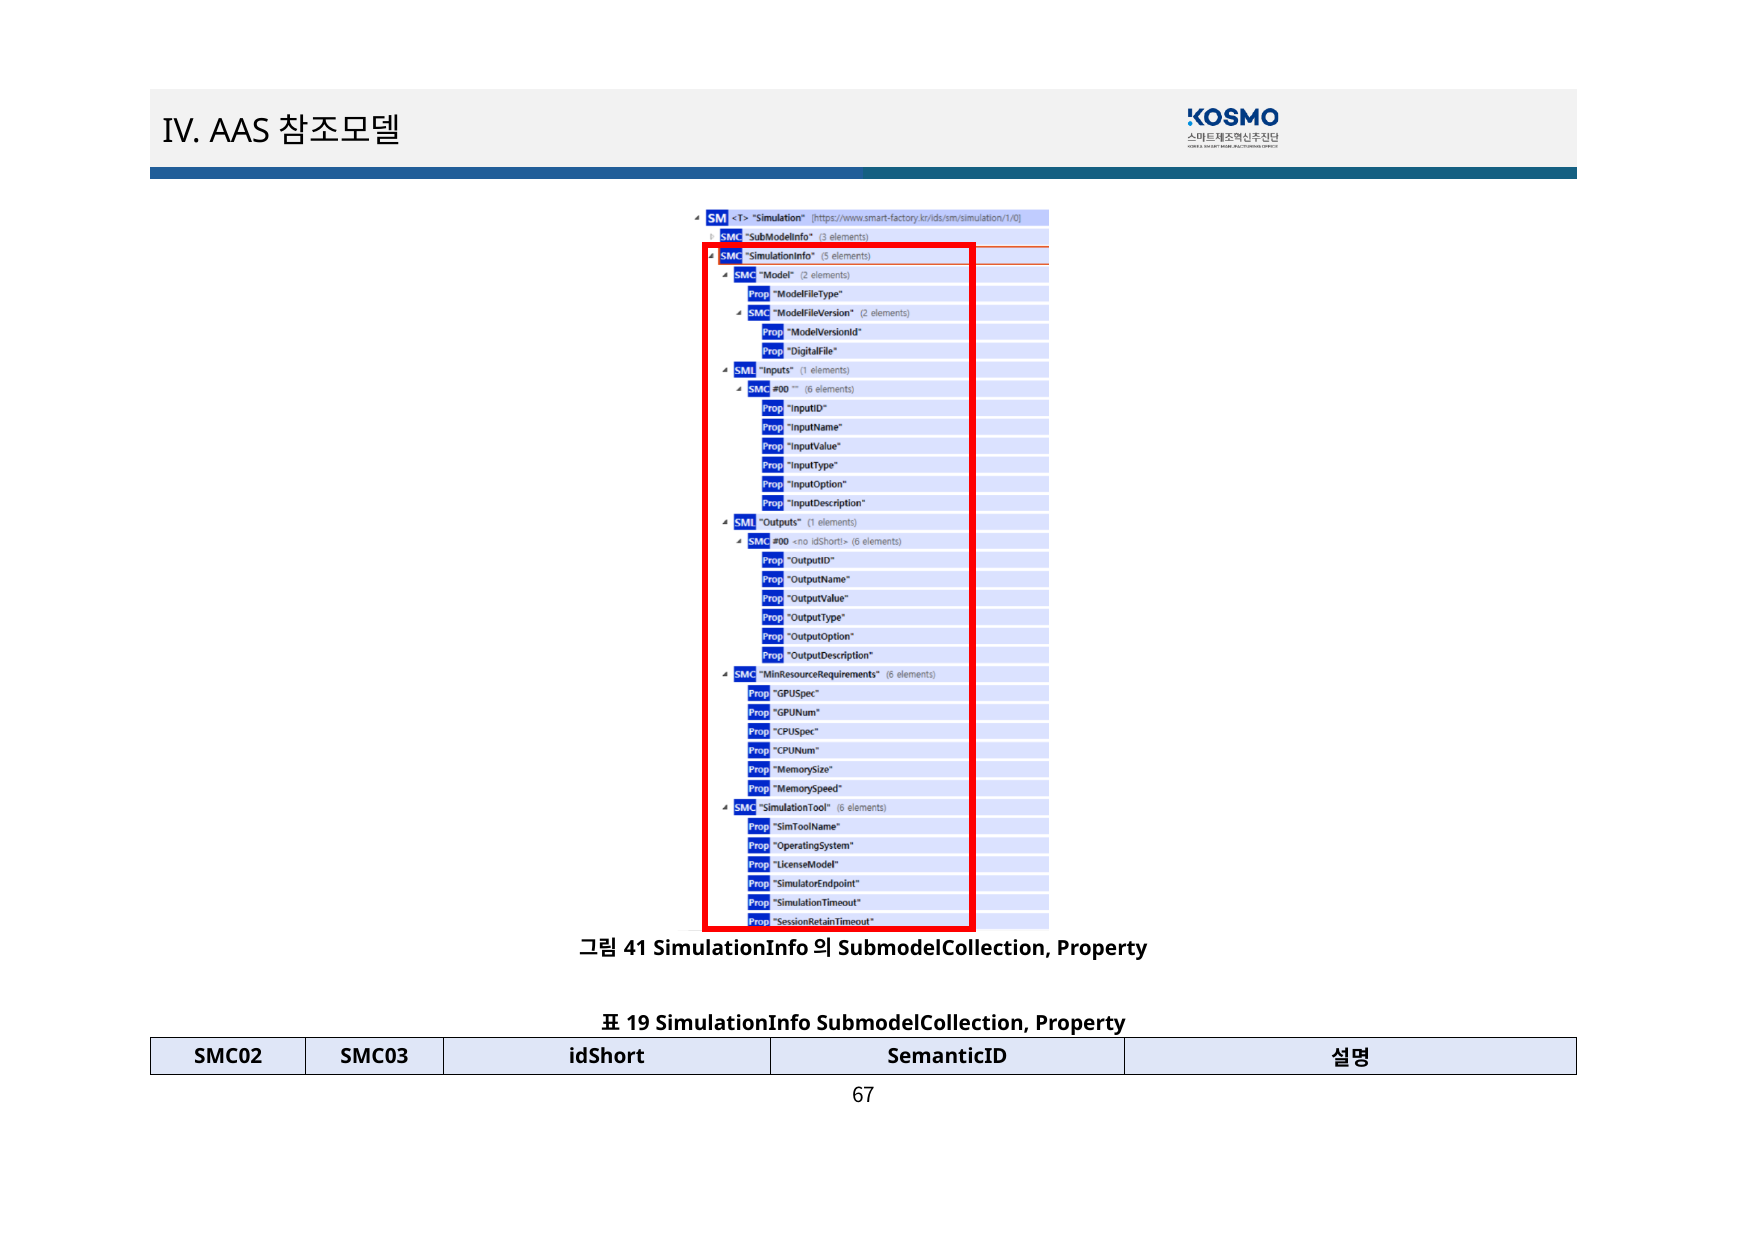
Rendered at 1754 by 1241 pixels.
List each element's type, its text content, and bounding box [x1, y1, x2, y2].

table_header 설명 [1125, 1038, 1576, 1074]
text 표 19 SimulationInfo SubmodelCollection, Property [150, 1006, 1577, 1037]
picture [708, 248, 969, 926]
table_header SMC02 [151, 1038, 305, 1074]
table_header SMC03 [306, 1038, 443, 1074]
text 그림 41 SimulationInfo의 SubmodelCollection, Property [150, 931, 1577, 961]
table_header SemanticID [771, 1038, 1124, 1074]
picture [677, 207, 1049, 931]
picture [1187, 108, 1279, 148]
table_header idShort [444, 1038, 770, 1074]
